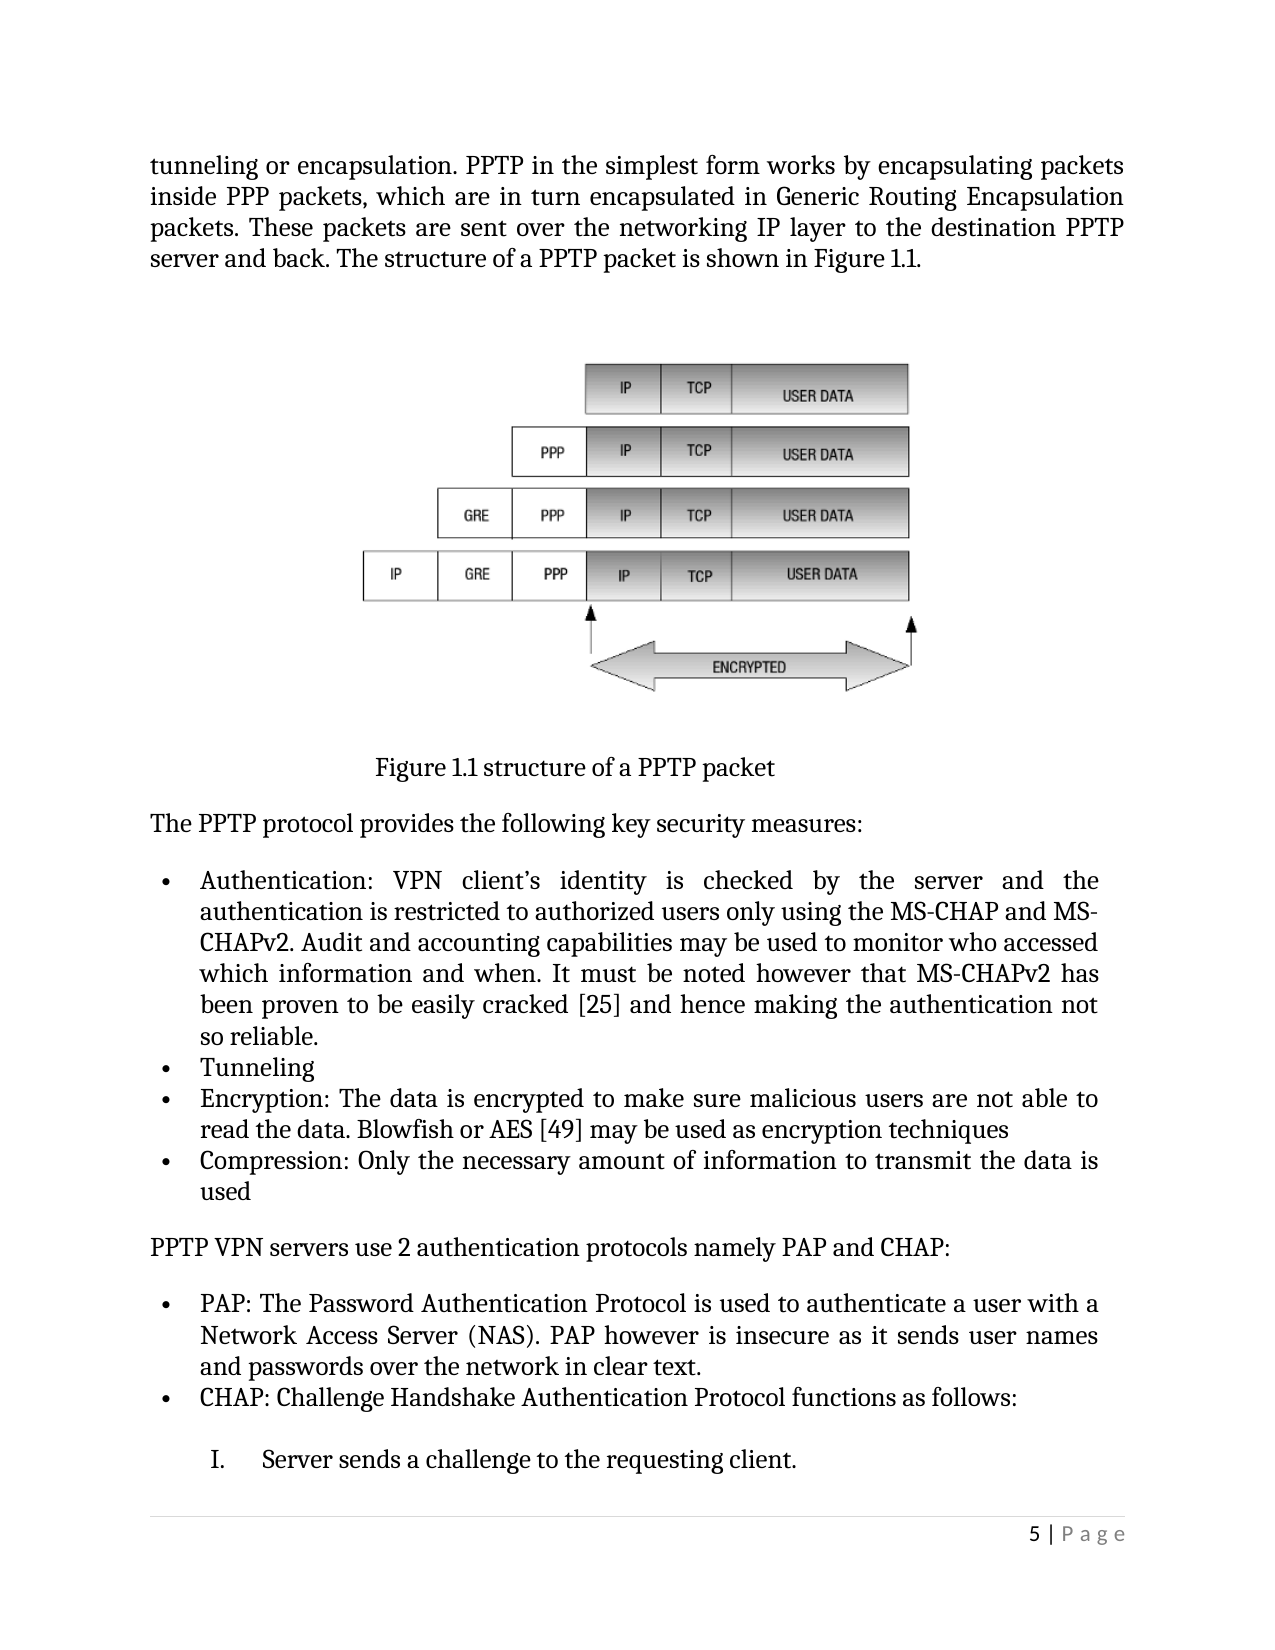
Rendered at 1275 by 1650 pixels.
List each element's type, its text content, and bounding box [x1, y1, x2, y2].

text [150, 150, 1125, 274]
list Server sends a challenge to the requesting client. [225, 1444, 1100, 1475]
list Tunneling [162, 1052, 1100, 1083]
list PAP: The Password Authentication Protocol is used to authenticate a user with a Network Access Server (NAS). PAP however is insecure as it sends user names and passwords over the network in clear text. [162, 1288, 1100, 1382]
list Authentication: VPN client’s identity is checked by the server and the authentication is restricted to authorized users only using the MS-CHAP and MS-CHAPv2. Audit and accounting capabilities may be used to monitor who accessed which information and when. It must be noted however that MS-CHAPv2 has been proven to be easily cracked [25] and hence making the authentication not so reliable. [162, 865, 1100, 1052]
list Encryption: The data is encrypted to make sure malicious users are not able to read the data. Blowfish or AES [49] may be used as encryption techniques [162, 1083, 1100, 1145]
text PPTP VPN servers use 2 authentication protocols namely PAP and CHAP: [150, 1232, 1125, 1263]
text Figure 1.1 structure of a PPTP packet [150, 752, 1125, 783]
text The PPTP protocol provides the following key security measures: [150, 808, 1125, 839]
list CHAP: Challenge Handshake Authentication Protocol functions as follows: [162, 1382, 1100, 1413]
list Compression: Only the necessary amount of information to transmit the data is used [162, 1145, 1100, 1207]
